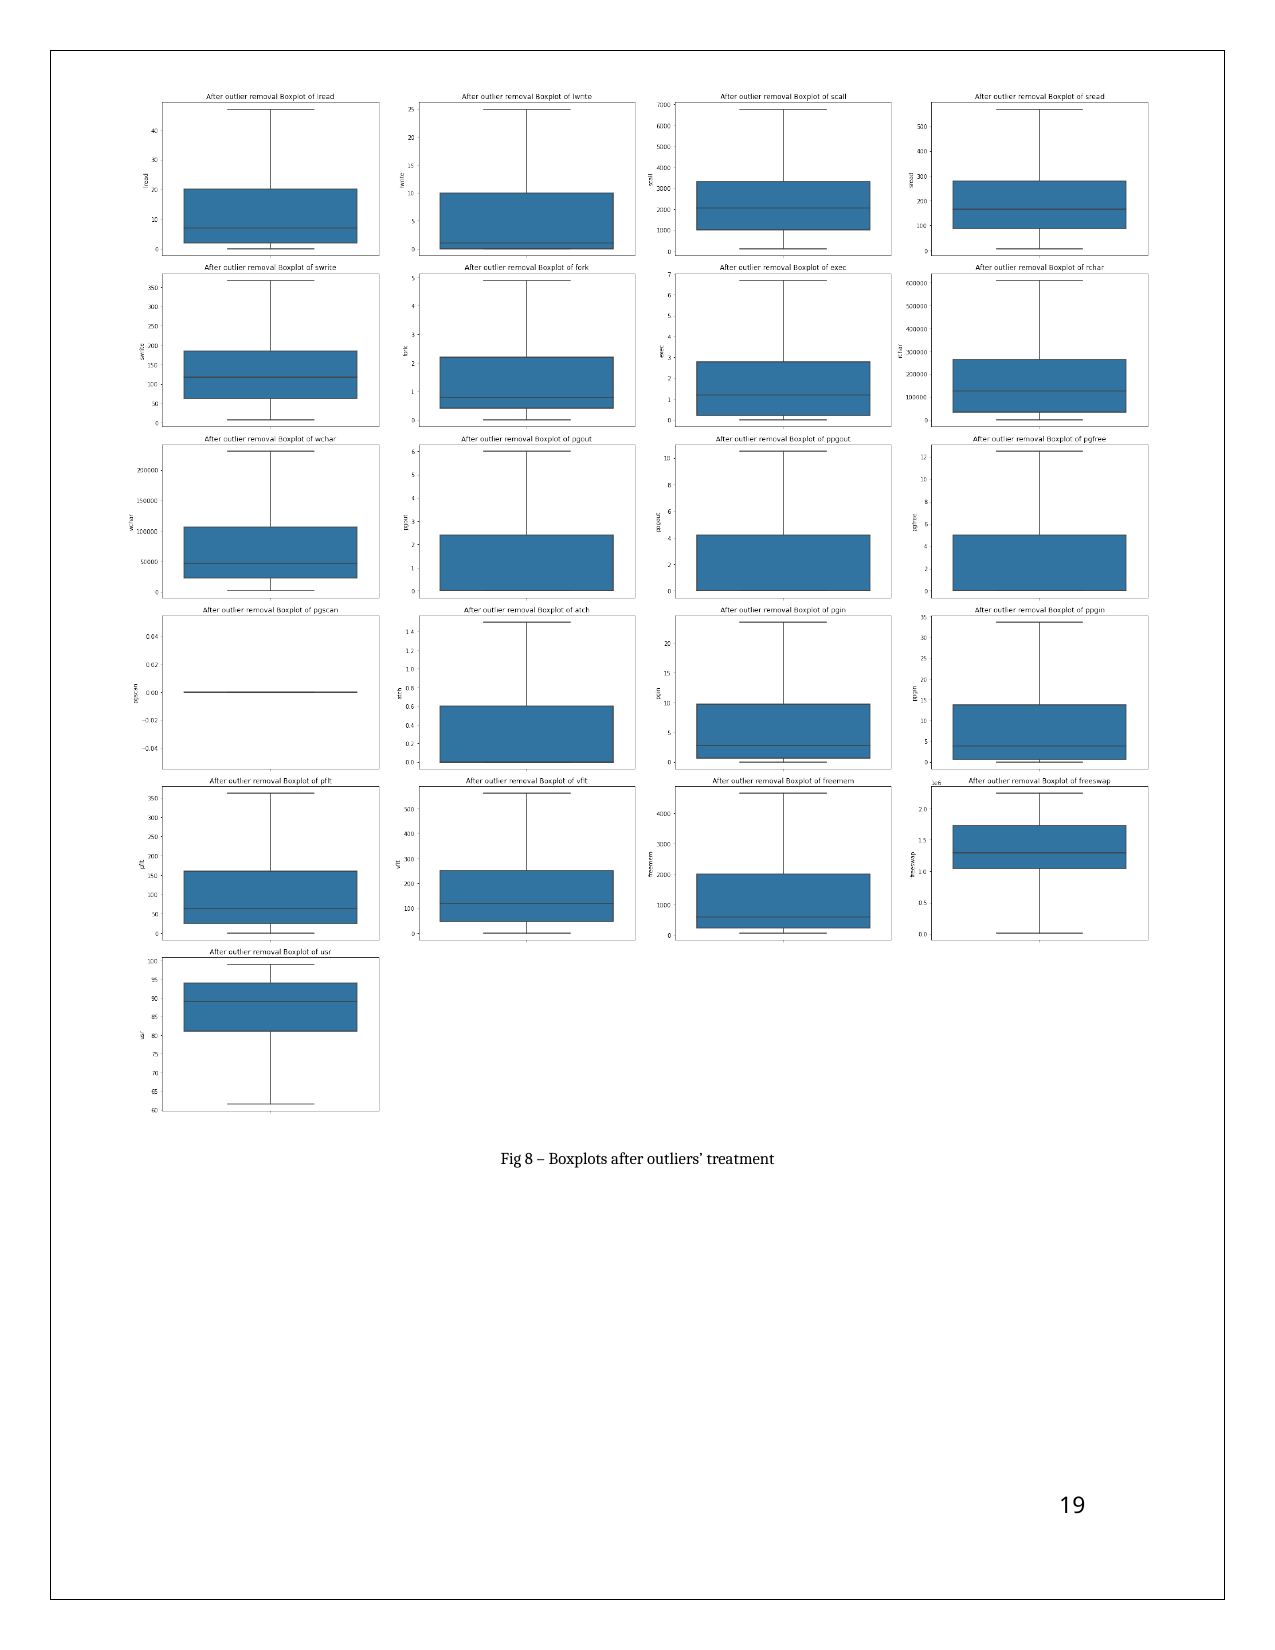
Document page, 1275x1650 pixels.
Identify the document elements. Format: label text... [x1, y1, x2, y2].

picture [124, 90, 1151, 1117]
text Fig 8 – Boxplots after outliers’ treatment [90, 1150, 1185, 1169]
